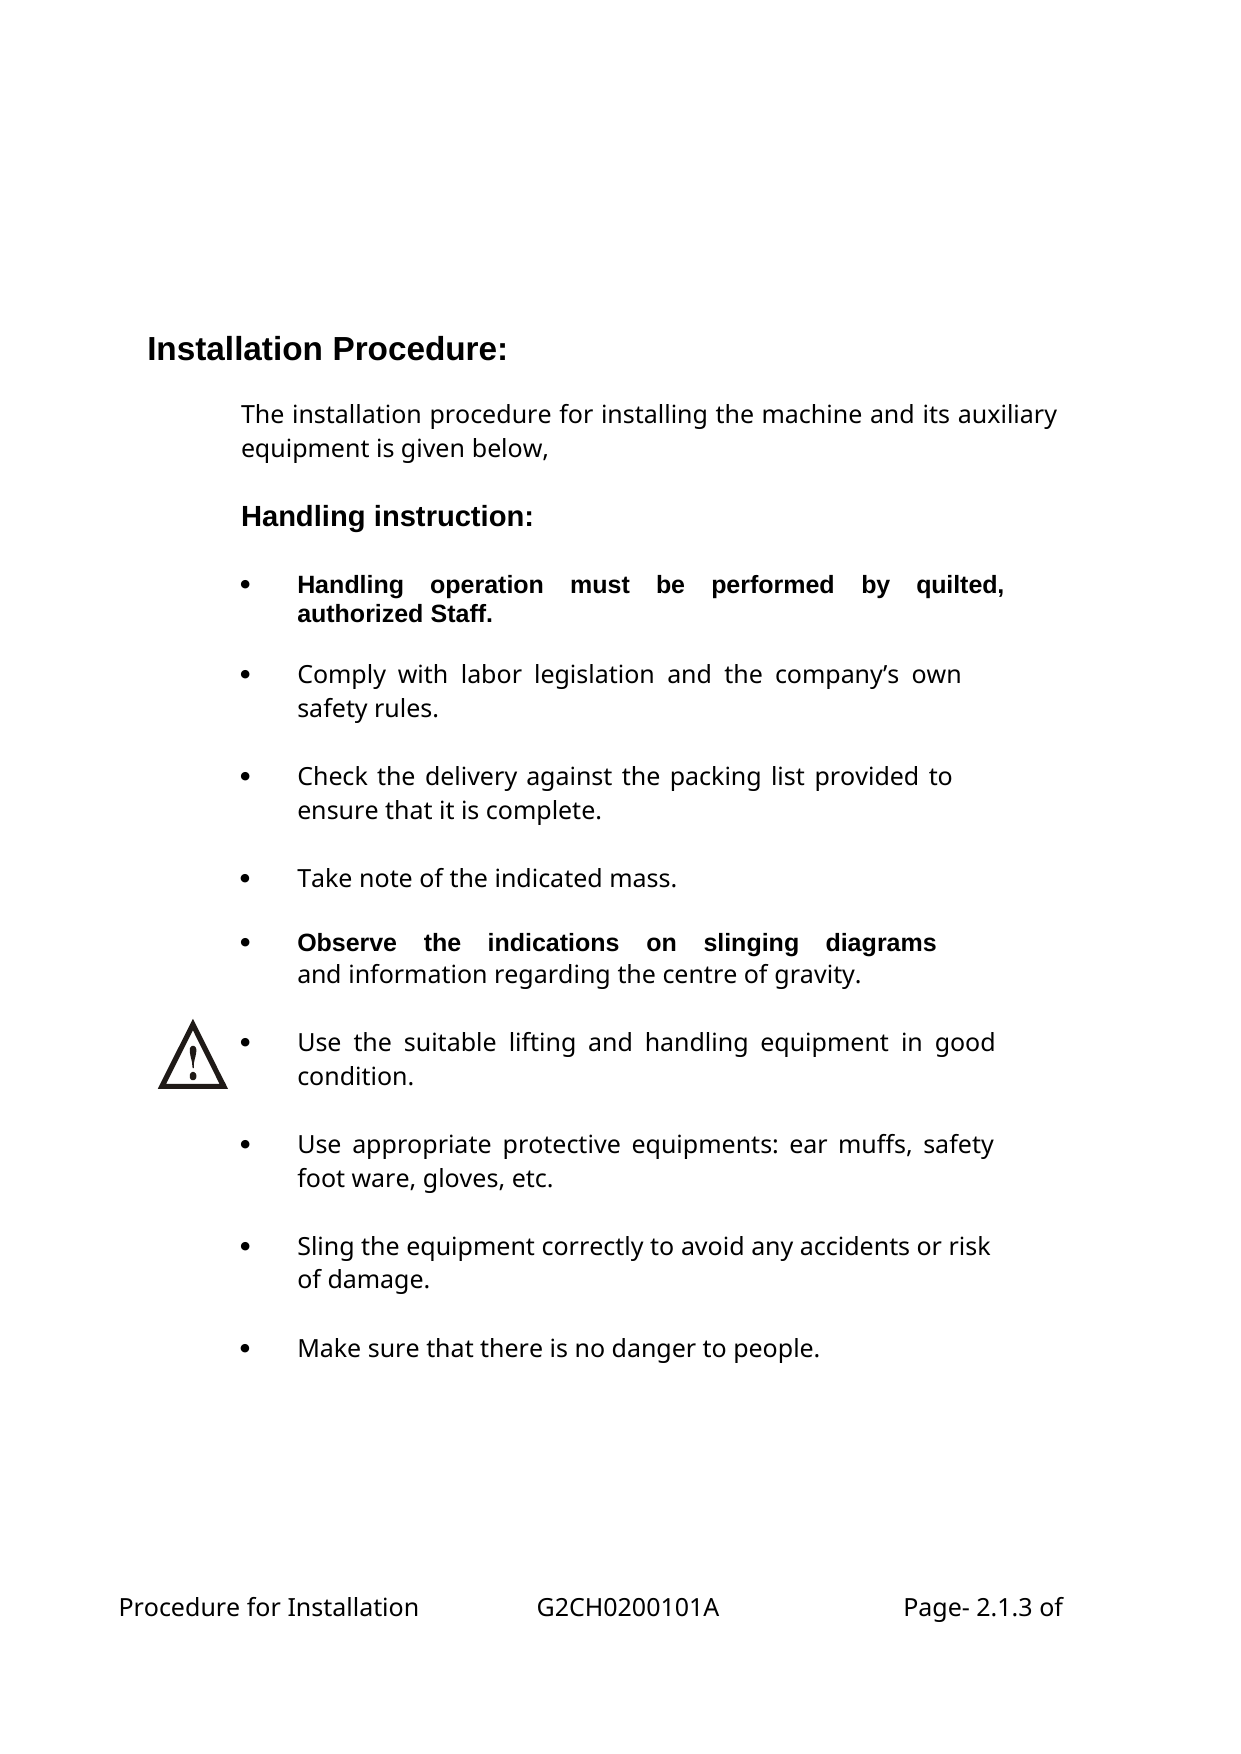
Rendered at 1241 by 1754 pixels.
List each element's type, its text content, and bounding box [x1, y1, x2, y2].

subtitle Handling instruction: [241, 499, 1188, 532]
list Comply with labor legislation and the company’s own safety rules. [241, 657, 1005, 725]
list Make sure that there is no danger to people. [241, 1330, 1188, 1364]
list Use appropriate protective equipments: ear muffs, safety foot ware, gloves, etc. [241, 1126, 1005, 1194]
text The installation procedure for installing the machine and its auxiliary equipment is given below, [241, 397, 1062, 465]
subtitle Handling operation must be performed by quilted, authorized Staff. [241, 571, 1005, 628]
list Take note of the indicated mass. [241, 861, 1188, 895]
list Use the suitable lifting and handling equipment in good condition. [241, 1025, 1005, 1093]
list Observe the indications on slinging diagrams and information regarding the centre of gravity. [241, 928, 1005, 991]
list Sling the equipment correctly to avoid any accidents or risk of damage. [241, 1229, 1005, 1296]
list Check the delivery against the packing list provided to ensure that it is complete. [241, 759, 1005, 827]
subtitle Installation Procedure: [147, 329, 1188, 368]
